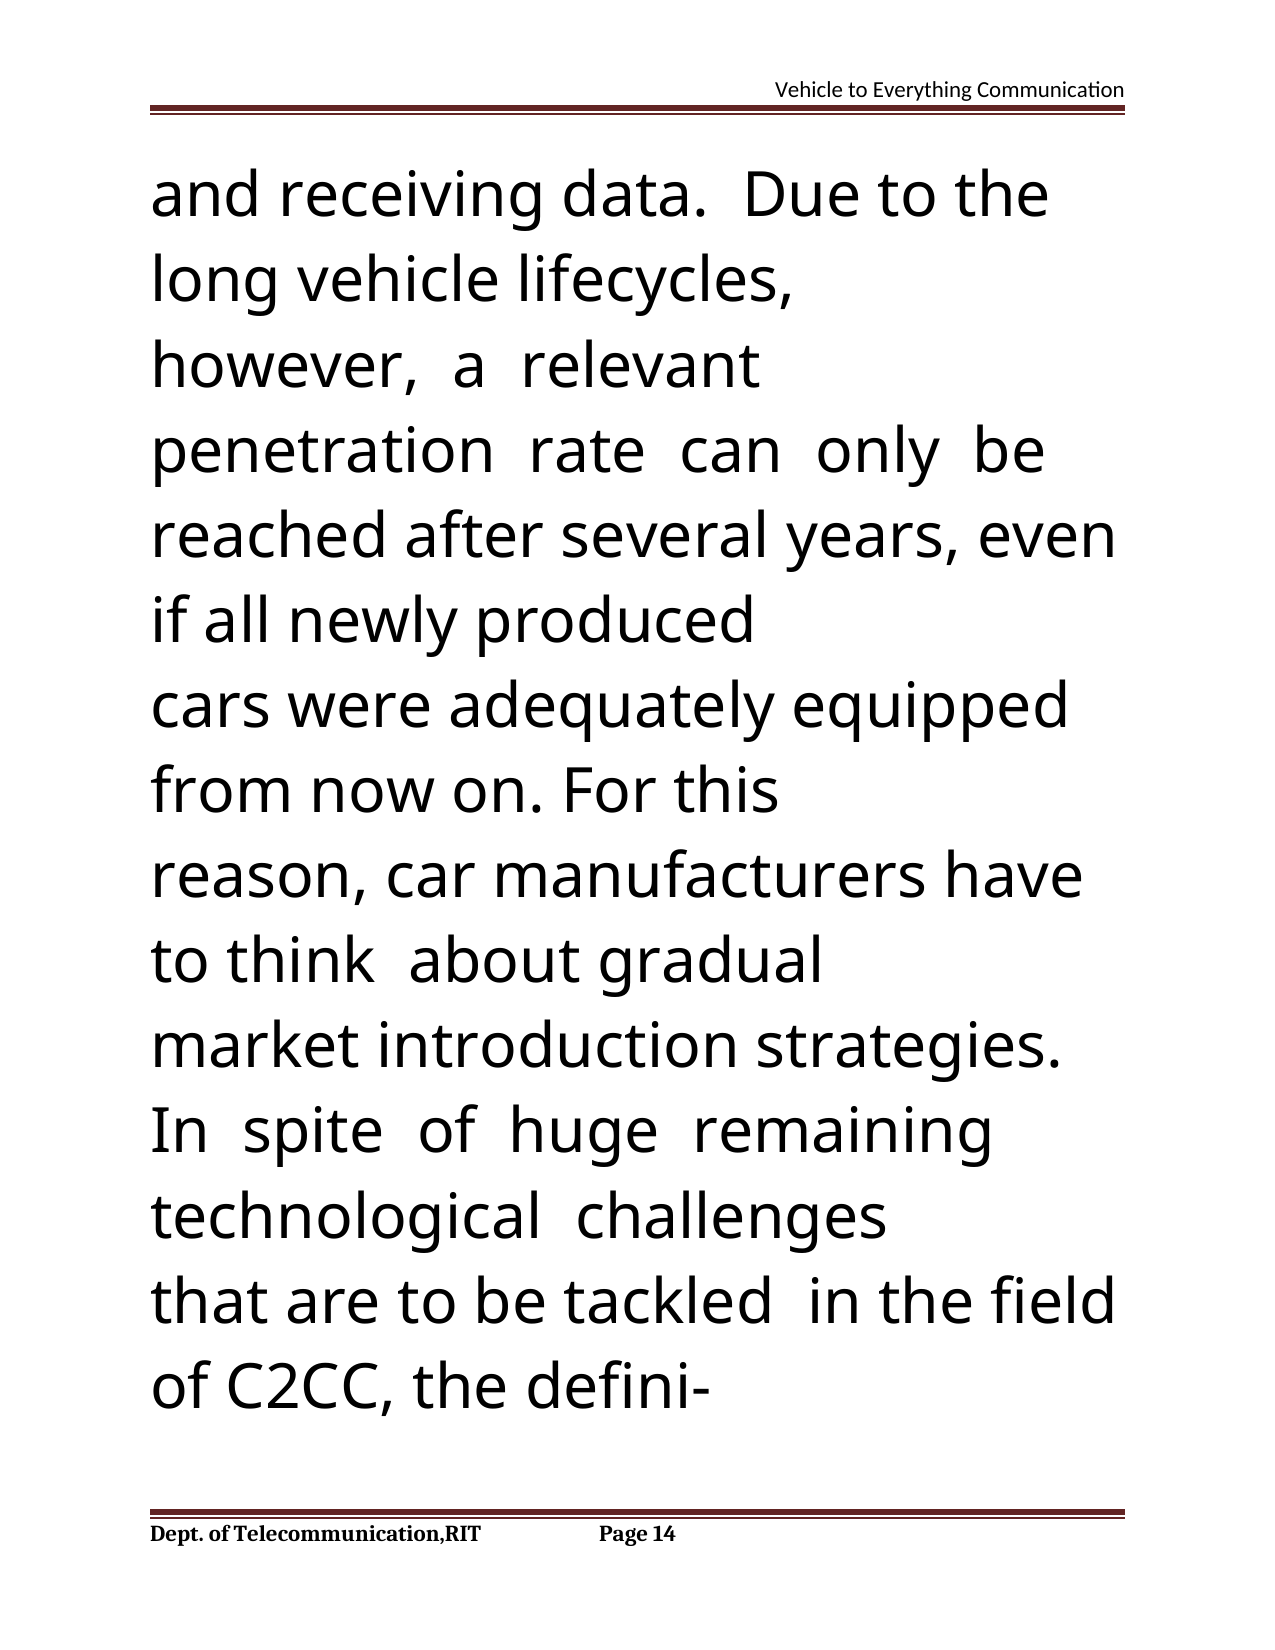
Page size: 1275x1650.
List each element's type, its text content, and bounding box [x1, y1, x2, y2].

text reason, car manufacturers have to think about gradual [150, 831, 1125, 1001]
text however, a relevant penetration rate can only be [150, 320, 1125, 490]
text market introduction strategies. [150, 1001, 1125, 1086]
text reached after several years, even if all newly produced [150, 490, 1125, 661]
text that are to be tackled in the field of C2CC, the defini- [150, 1256, 1125, 1427]
text In spite of huge remaining technological challenges [150, 1086, 1125, 1256]
text and receiving data. Due to the long vehicle lifecycles, [150, 150, 1125, 320]
text cars were adequately equipped from now on. For this [150, 661, 1125, 831]
